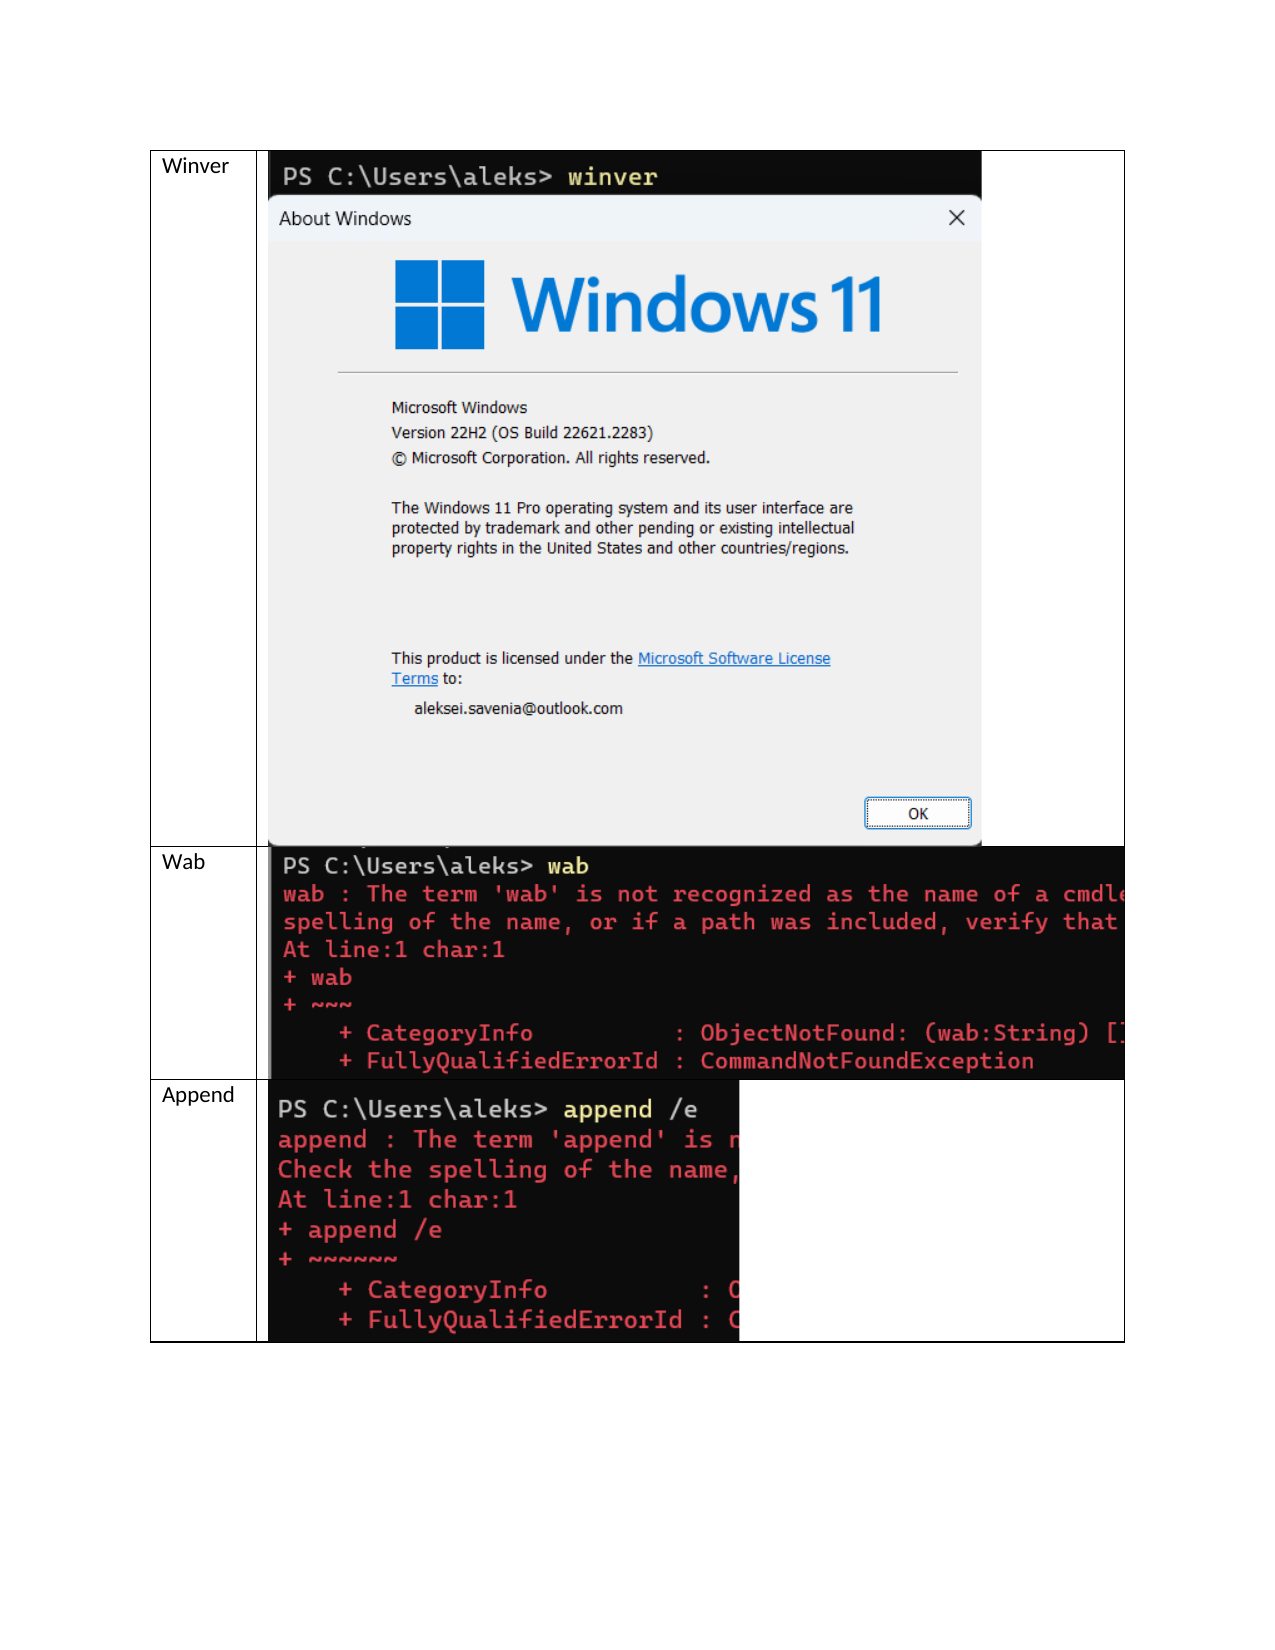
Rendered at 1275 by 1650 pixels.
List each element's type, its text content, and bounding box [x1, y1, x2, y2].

table_cell Wab [151, 847, 256, 1079]
table_cell Winver [151, 151, 256, 846]
table_cell Append [151, 1080, 256, 1341]
table_cell [740, 1080, 1124, 1341]
table_cell [257, 847, 268, 1079]
table_cell [257, 1080, 268, 1341]
picture [268, 151, 1125, 1079]
table_cell [257, 151, 268, 846]
picture [268, 1080, 740, 1342]
table_cell [982, 151, 1124, 846]
